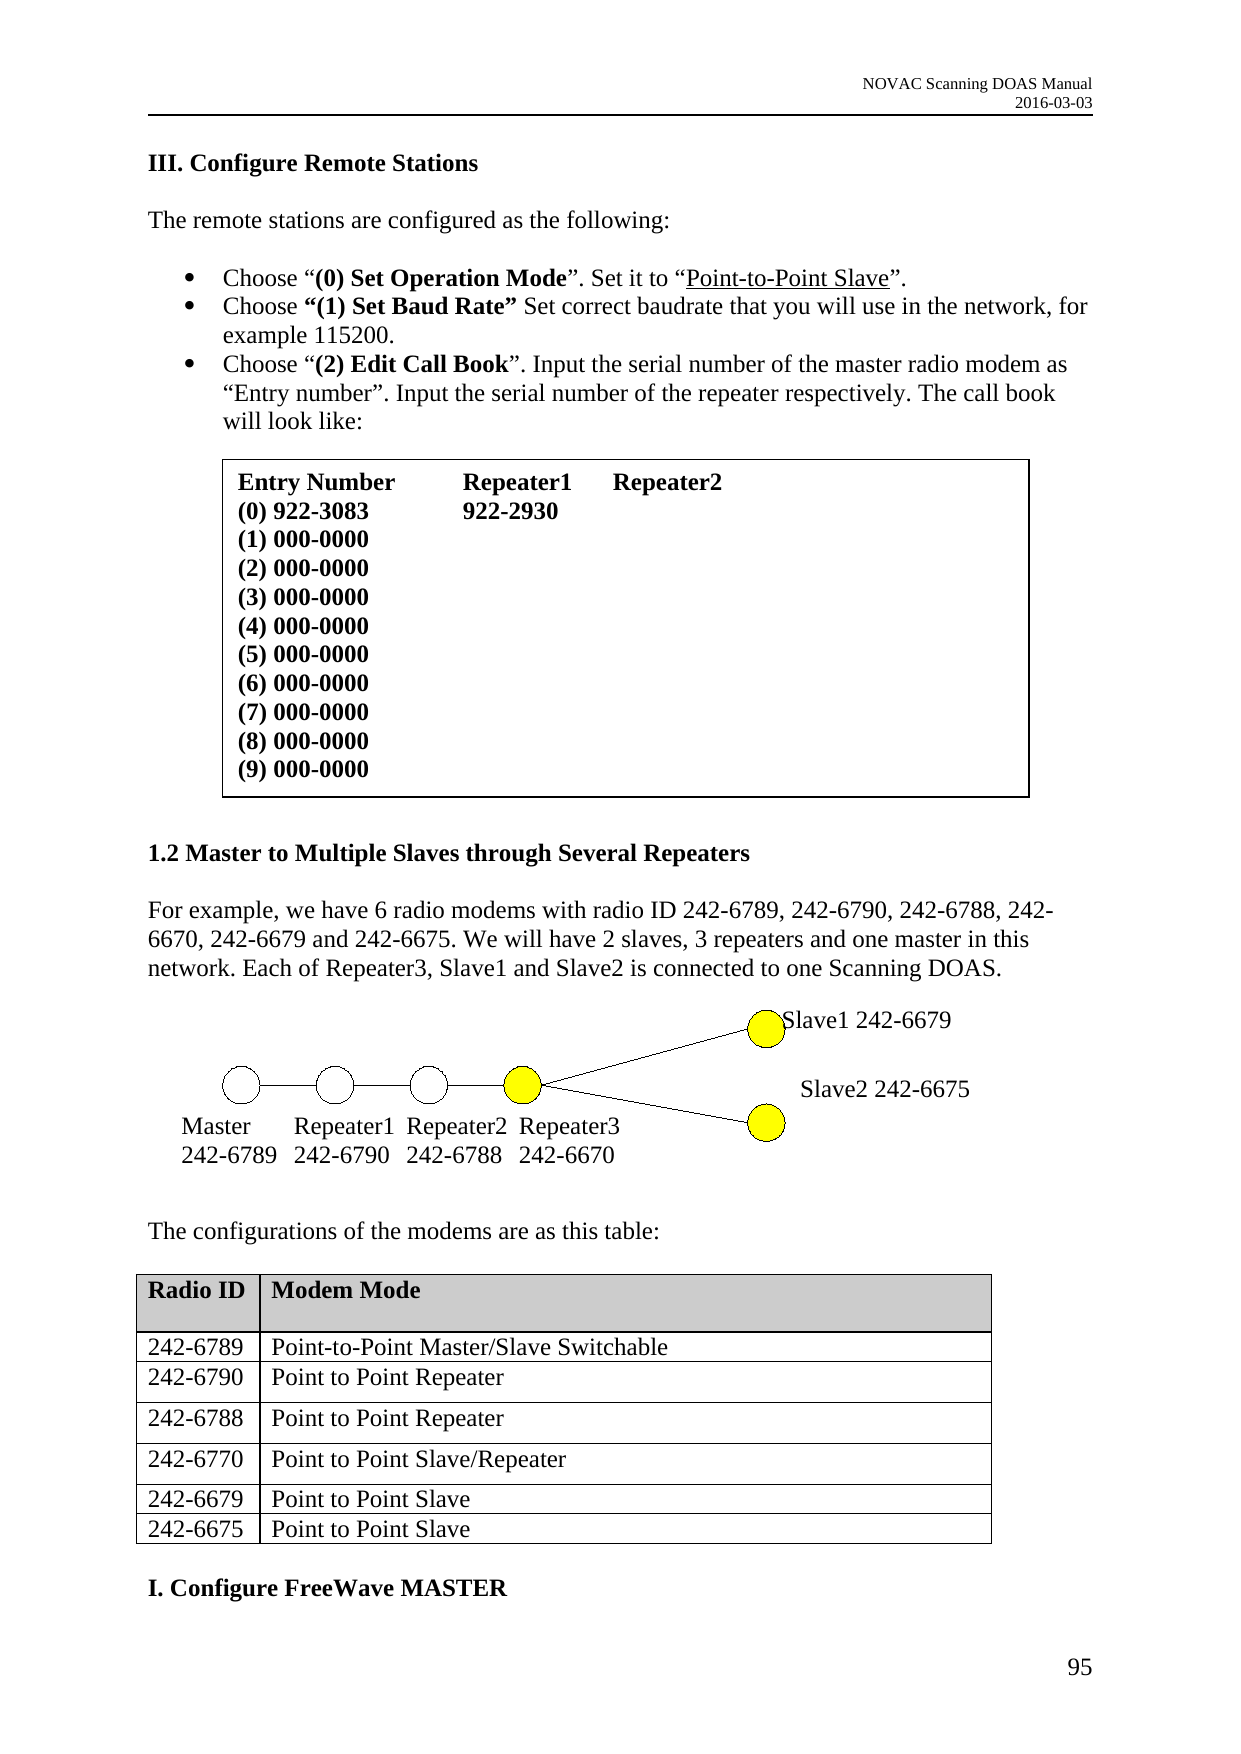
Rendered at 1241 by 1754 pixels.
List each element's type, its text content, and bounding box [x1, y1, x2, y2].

table_header Radio ID [137, 1275, 259, 1331]
table_cell Point to Point Slave [261, 1514, 991, 1543]
text For example, we have 6 radio modems with radio ID 242-6789, 242-6790, 242-6788, 242-6670, 242-6679 and 242-6675. We will have 2 slaves, 3 repeaters and one master in this network. Each of Repeater3, Slave1 and Slave2 is connected to one Scanning DOAS. [148, 895, 1093, 981]
text The configurations of the modems are as this table: [148, 1216, 1093, 1245]
list Choose “(0) Set Operation Mode”. Set it to “Point-to-Point Slave”. [185, 263, 1093, 291]
table_cell 242-6790 [137, 1362, 259, 1402]
table_cell Point to Point Slave/Repeater [261, 1444, 991, 1483]
table_cell Point to Point Slave [261, 1485, 991, 1513]
text 1.2 Master to Multiple Slaves through Several Repeaters [148, 838, 1093, 866]
table_cell 242-6788 [137, 1403, 259, 1443]
text The remote stations are configured as the following: [148, 205, 1093, 234]
table_cell 242-6770 [137, 1444, 259, 1483]
list Choose “(1) Set Baud Rate” Set correct baudrate that you will use in the network, for example 115200. [185, 291, 1093, 349]
list Choose “(2) Edit Call Book”. Input the serial number of the master radio modem as “Entry number”. Input the serial number of the repeater respectively. The call book will look like: [185, 349, 1093, 435]
table_cell Point to Point Repeater [261, 1403, 991, 1443]
table_cell 242-6789 [137, 1333, 259, 1361]
table_cell 242-6679 [137, 1485, 259, 1513]
table_header Modem Mode [261, 1275, 991, 1331]
table_cell Point to Point Repeater [261, 1362, 991, 1402]
text III. Configure Remote Stations [148, 148, 1093, 176]
table_cell 242-6675 [137, 1514, 259, 1543]
text I. Configure FreeWave MASTER [148, 1573, 1093, 1602]
table_cell Point-to-Point Master/Slave Switchable [261, 1333, 991, 1361]
